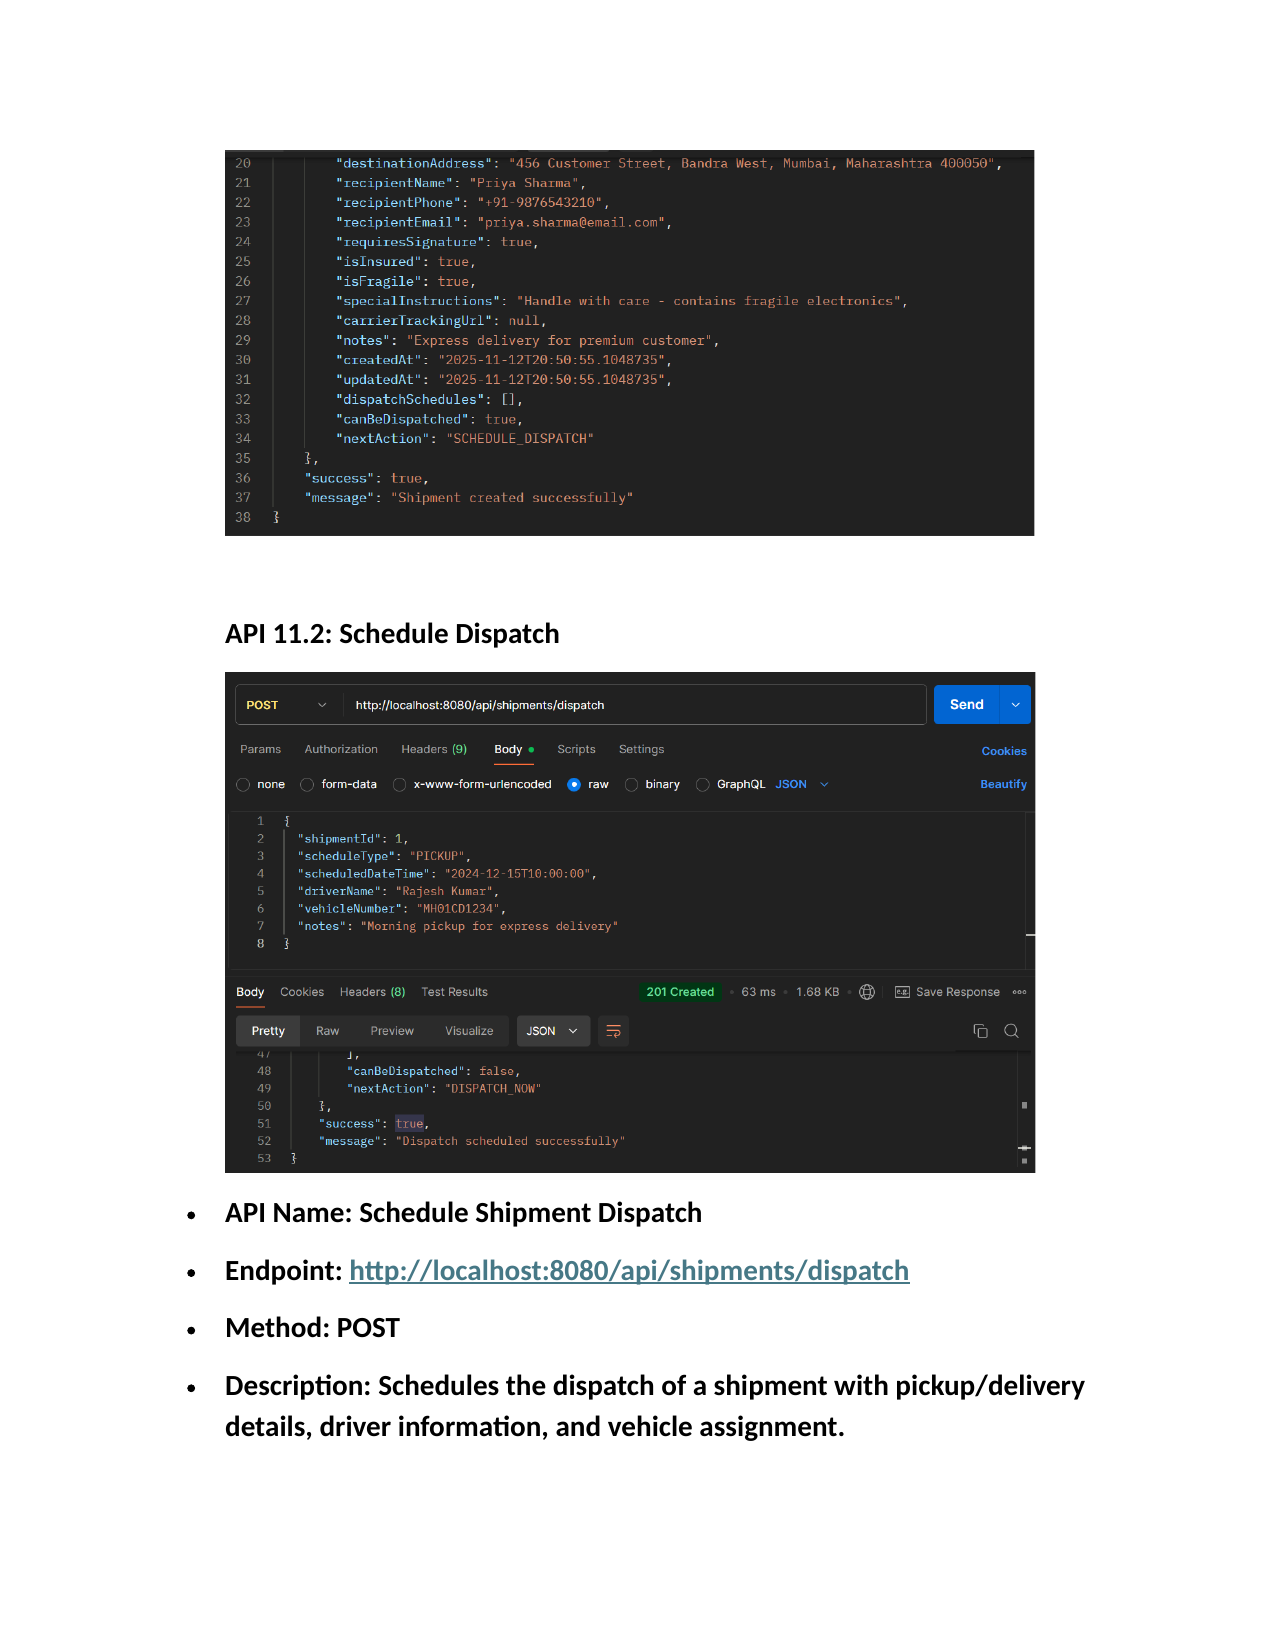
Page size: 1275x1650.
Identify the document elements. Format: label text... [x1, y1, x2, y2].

picture [225, 150, 1035, 536]
text API 11.2: Schedule Dispatch [225, 615, 1125, 651]
picture [225, 672, 1036, 1173]
list Description: Schedules the dispatch of a shipment with pickup/delivery details, driver information, and vehicle assignment. [187, 1367, 1125, 1444]
list API Name: Schedule Shipment Dispatch [187, 1194, 1125, 1230]
list Endpoint: http://localhost:8080/api/shipments/dispatch [187, 1252, 1125, 1288]
list Method: POST [187, 1309, 1125, 1345]
